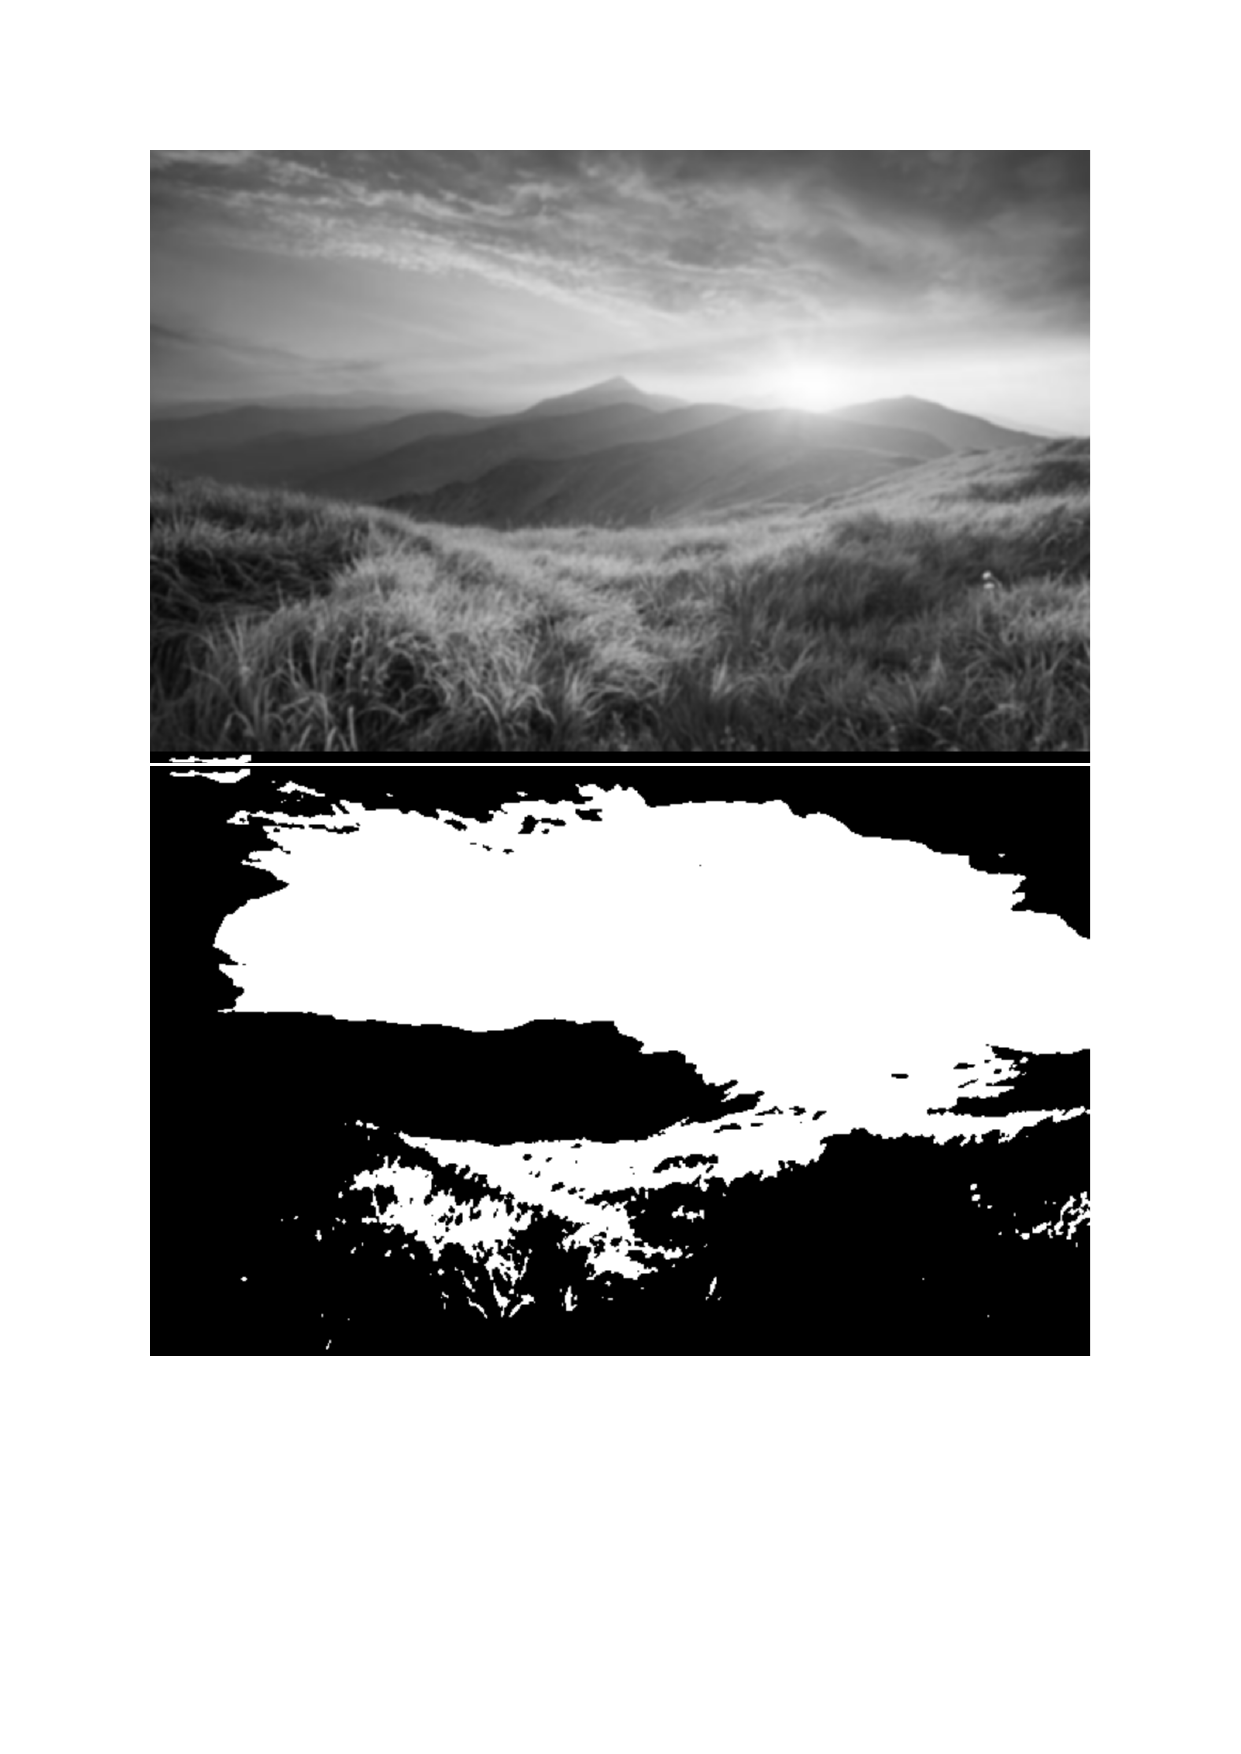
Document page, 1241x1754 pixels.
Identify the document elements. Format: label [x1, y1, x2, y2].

picture [150, 150, 1091, 763]
picture [150, 766, 1091, 1356]
